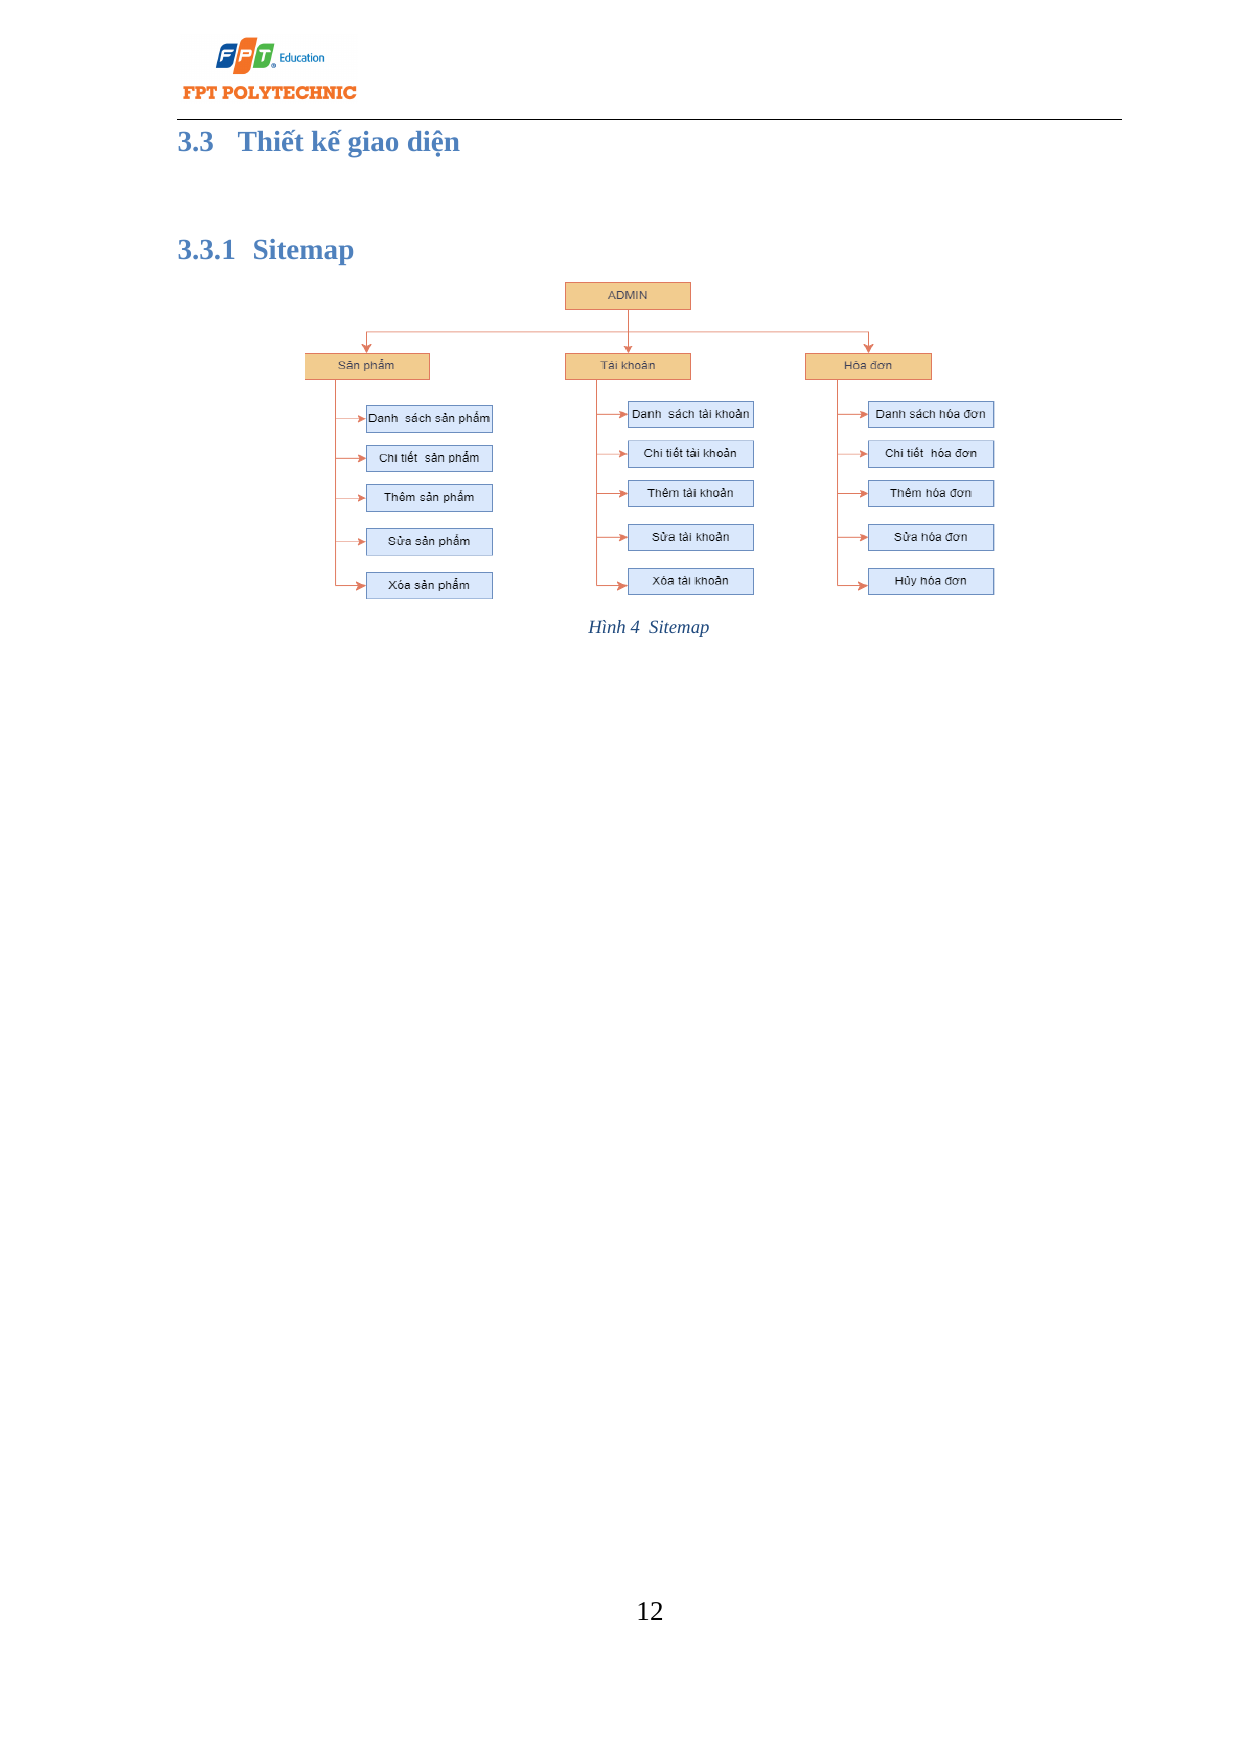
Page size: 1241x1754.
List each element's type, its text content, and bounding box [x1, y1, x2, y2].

picture [305, 282, 995, 599]
picture [179, 34, 359, 104]
subtitle Sitemap [177, 232, 1122, 265]
subtitle Thiết kế giao diện [177, 124, 1122, 158]
text Hình 4 Sitemap [177, 616, 1122, 637]
